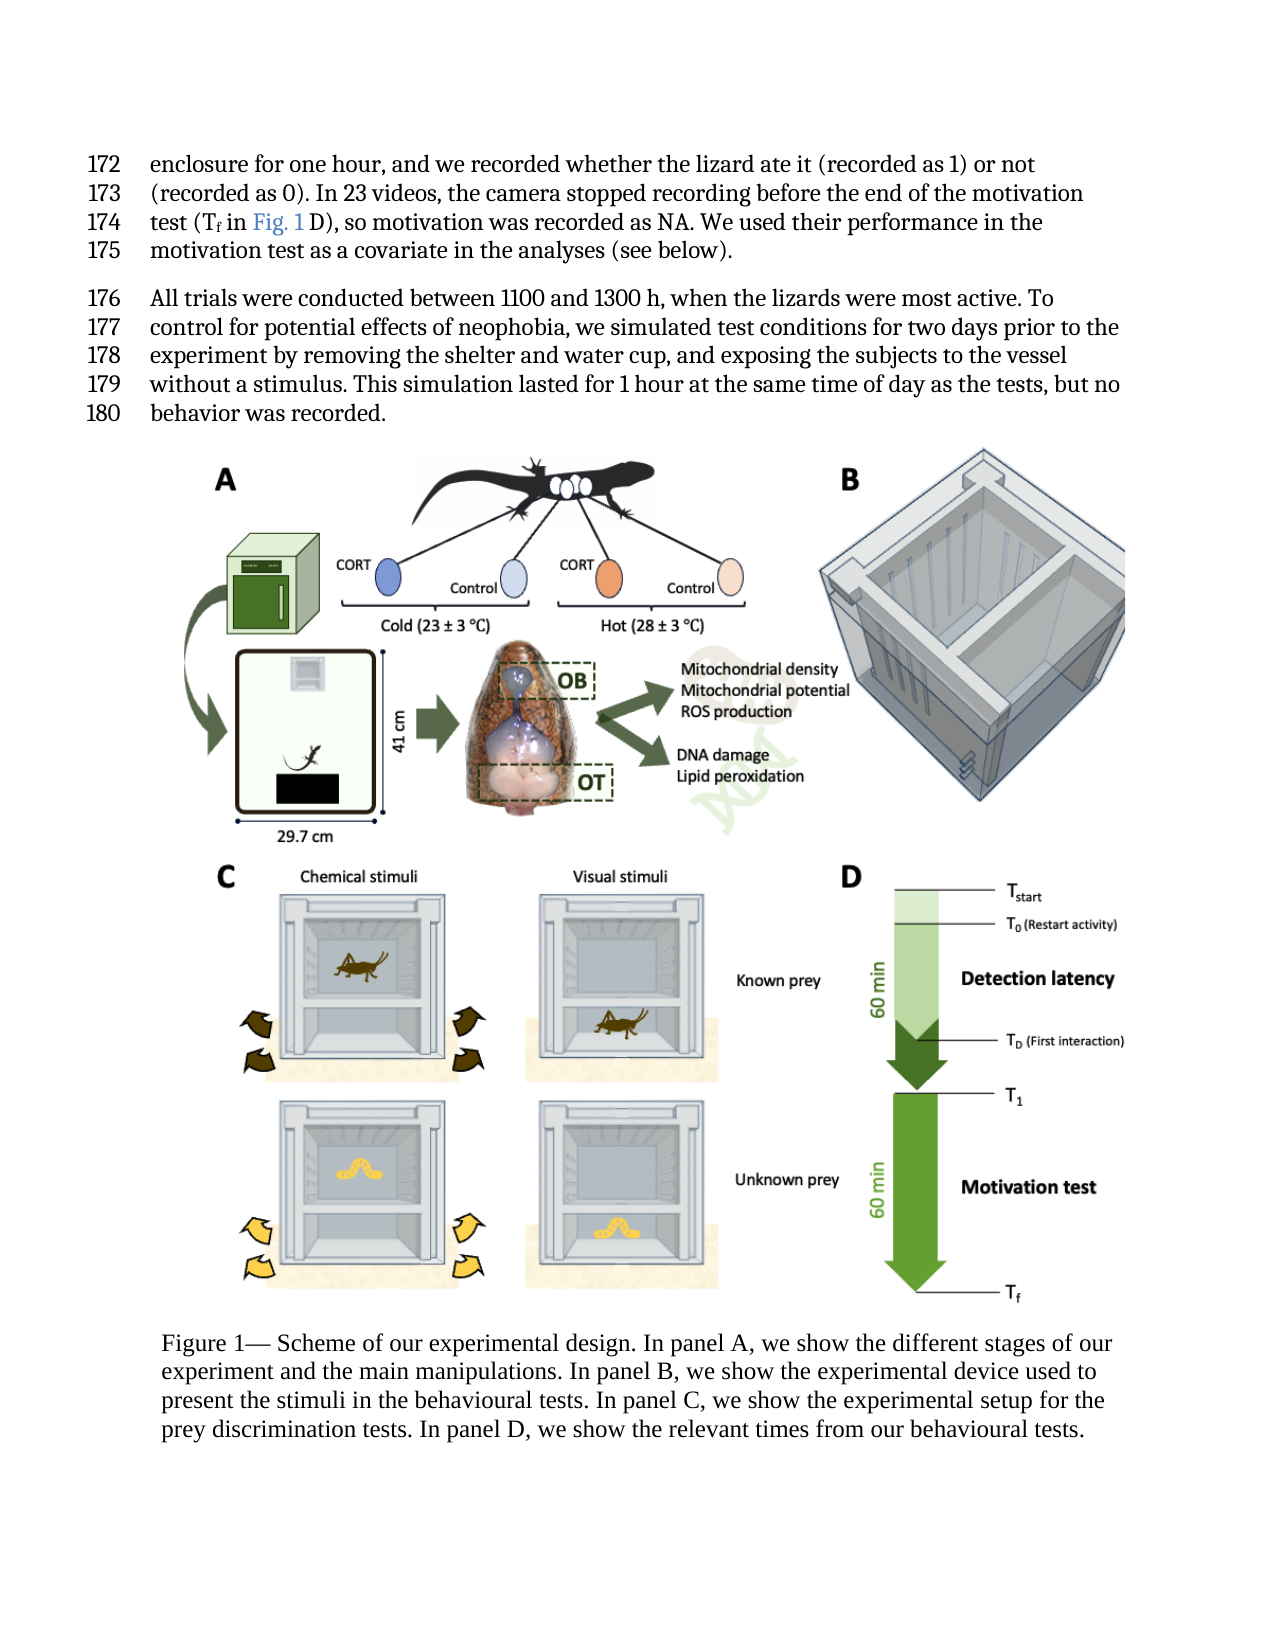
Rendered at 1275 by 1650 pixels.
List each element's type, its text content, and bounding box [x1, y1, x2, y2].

picture [180, 446, 1125, 1307]
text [150, 150, 1125, 265]
text All trials were conducted between 1100 and 1300 h, when the lizards were most active. To control for potential effects of neophobia, we simulated test conditions for two days prior to the experiment by removing the shelter and water cup, and exposing the subjects to the vessel without a stimulus. This simulation lasted for 1 hour at the same time of day as the tests, but no behavior was recorded. [150, 284, 1125, 427]
table_header Figure 1— Scheme of our experimental design. In panel A, we show the different stages of our experiment and the main manipulations. In panel B, we show the experimental device used to present the stimuli in the behavioural tests. In panel C, we show the experimental setup for the prey discrimination tests. In panel D, we show the relevant times from our behavioural tests. [150, 446, 1125, 1455]
